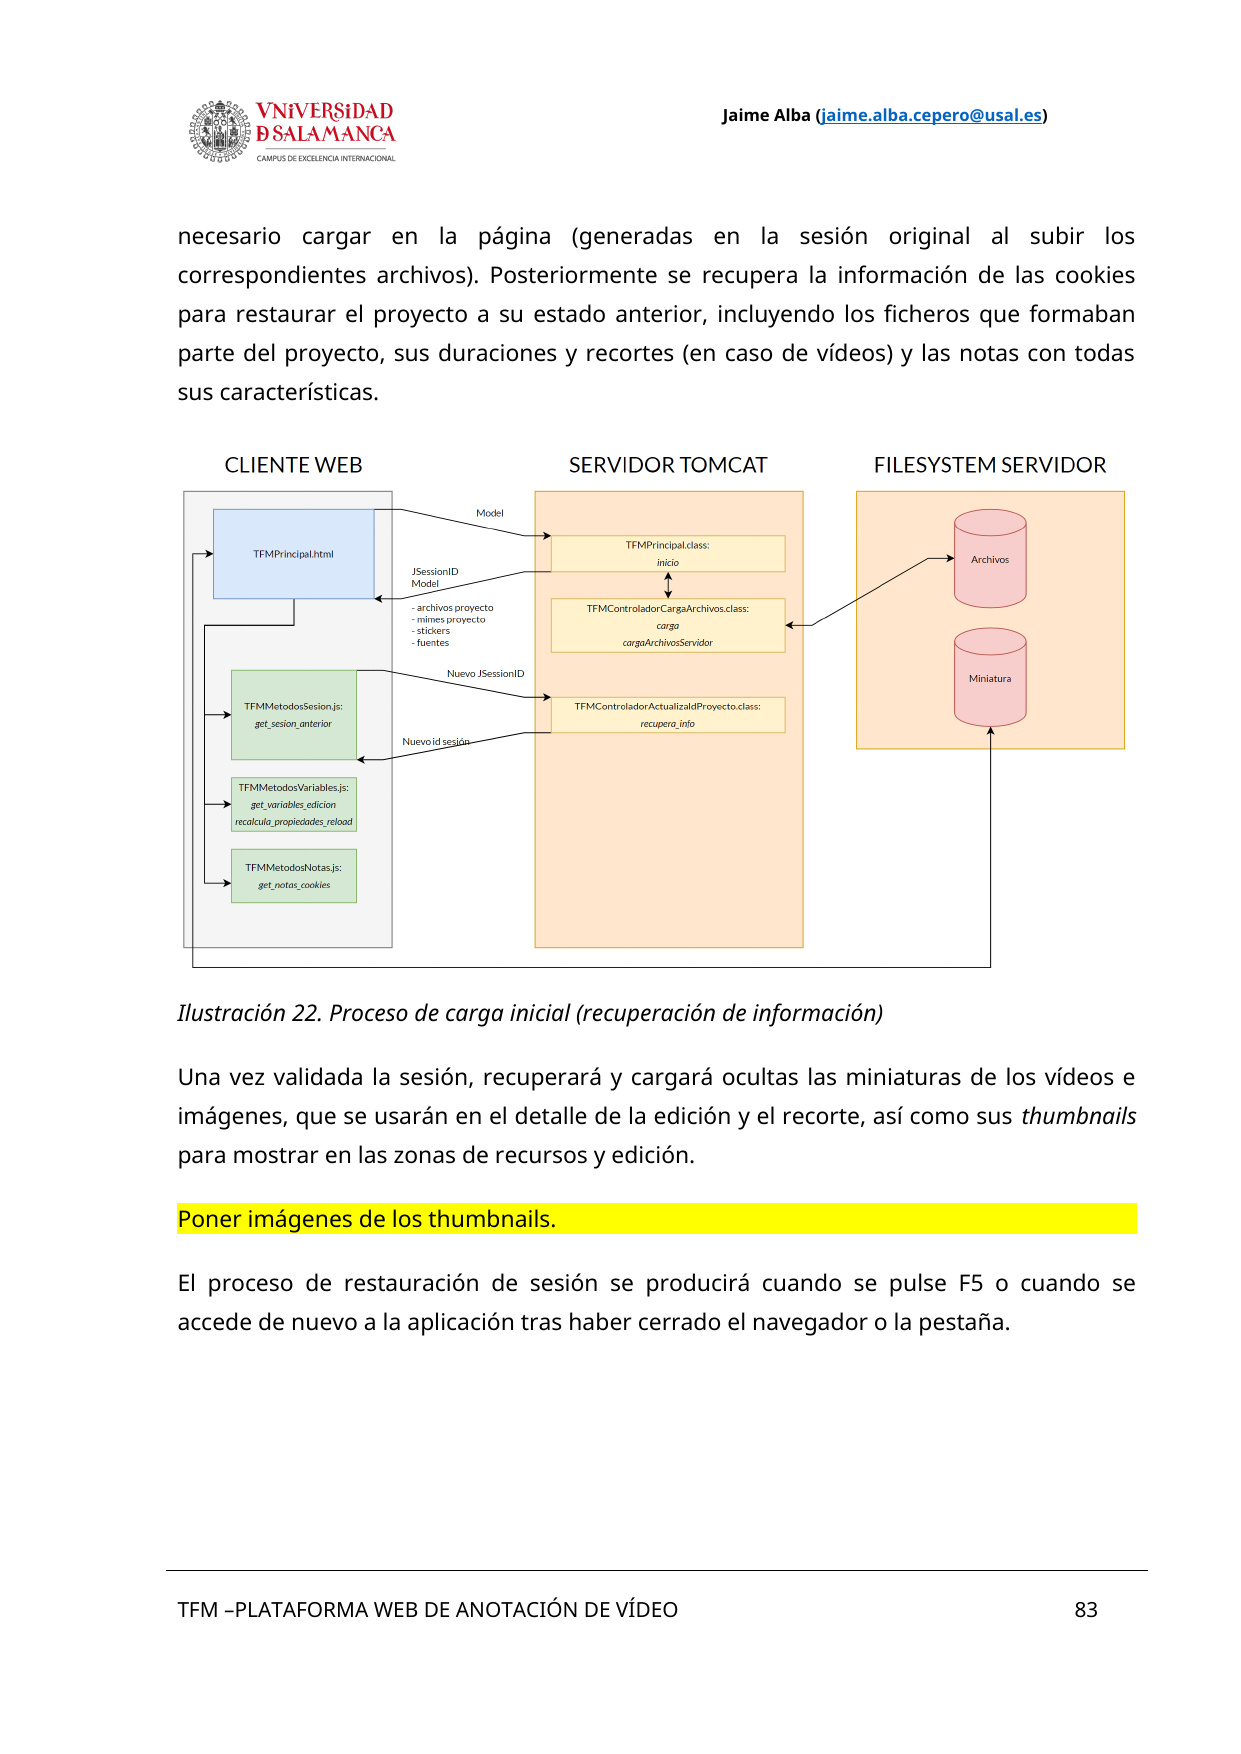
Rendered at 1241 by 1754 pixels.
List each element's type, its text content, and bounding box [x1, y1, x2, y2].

text Ilustración 22. Proceso de carga inicial (recuperación de información) [177, 997, 1137, 1028]
picture [188, 99, 397, 163]
text Poner imágenes de los thumbnails. [177, 1203, 1137, 1234]
text Una vez validada la sesión, recuperará y cargará ocultas las miniaturas de los vídeos e imágenes, que se usarán en el detalle de la edición y el recorte, así como sus thumbnails para mostrar en las zonas de recursos y edición. [177, 1061, 1137, 1170]
text El proceso de restauración de sesión se producirá cuando se pulse F5 o cuando se accede de nuevo a la aplicación tras haber cerrado el navegador o la pestaña. [177, 1267, 1137, 1337]
picture [177, 440, 1137, 977]
